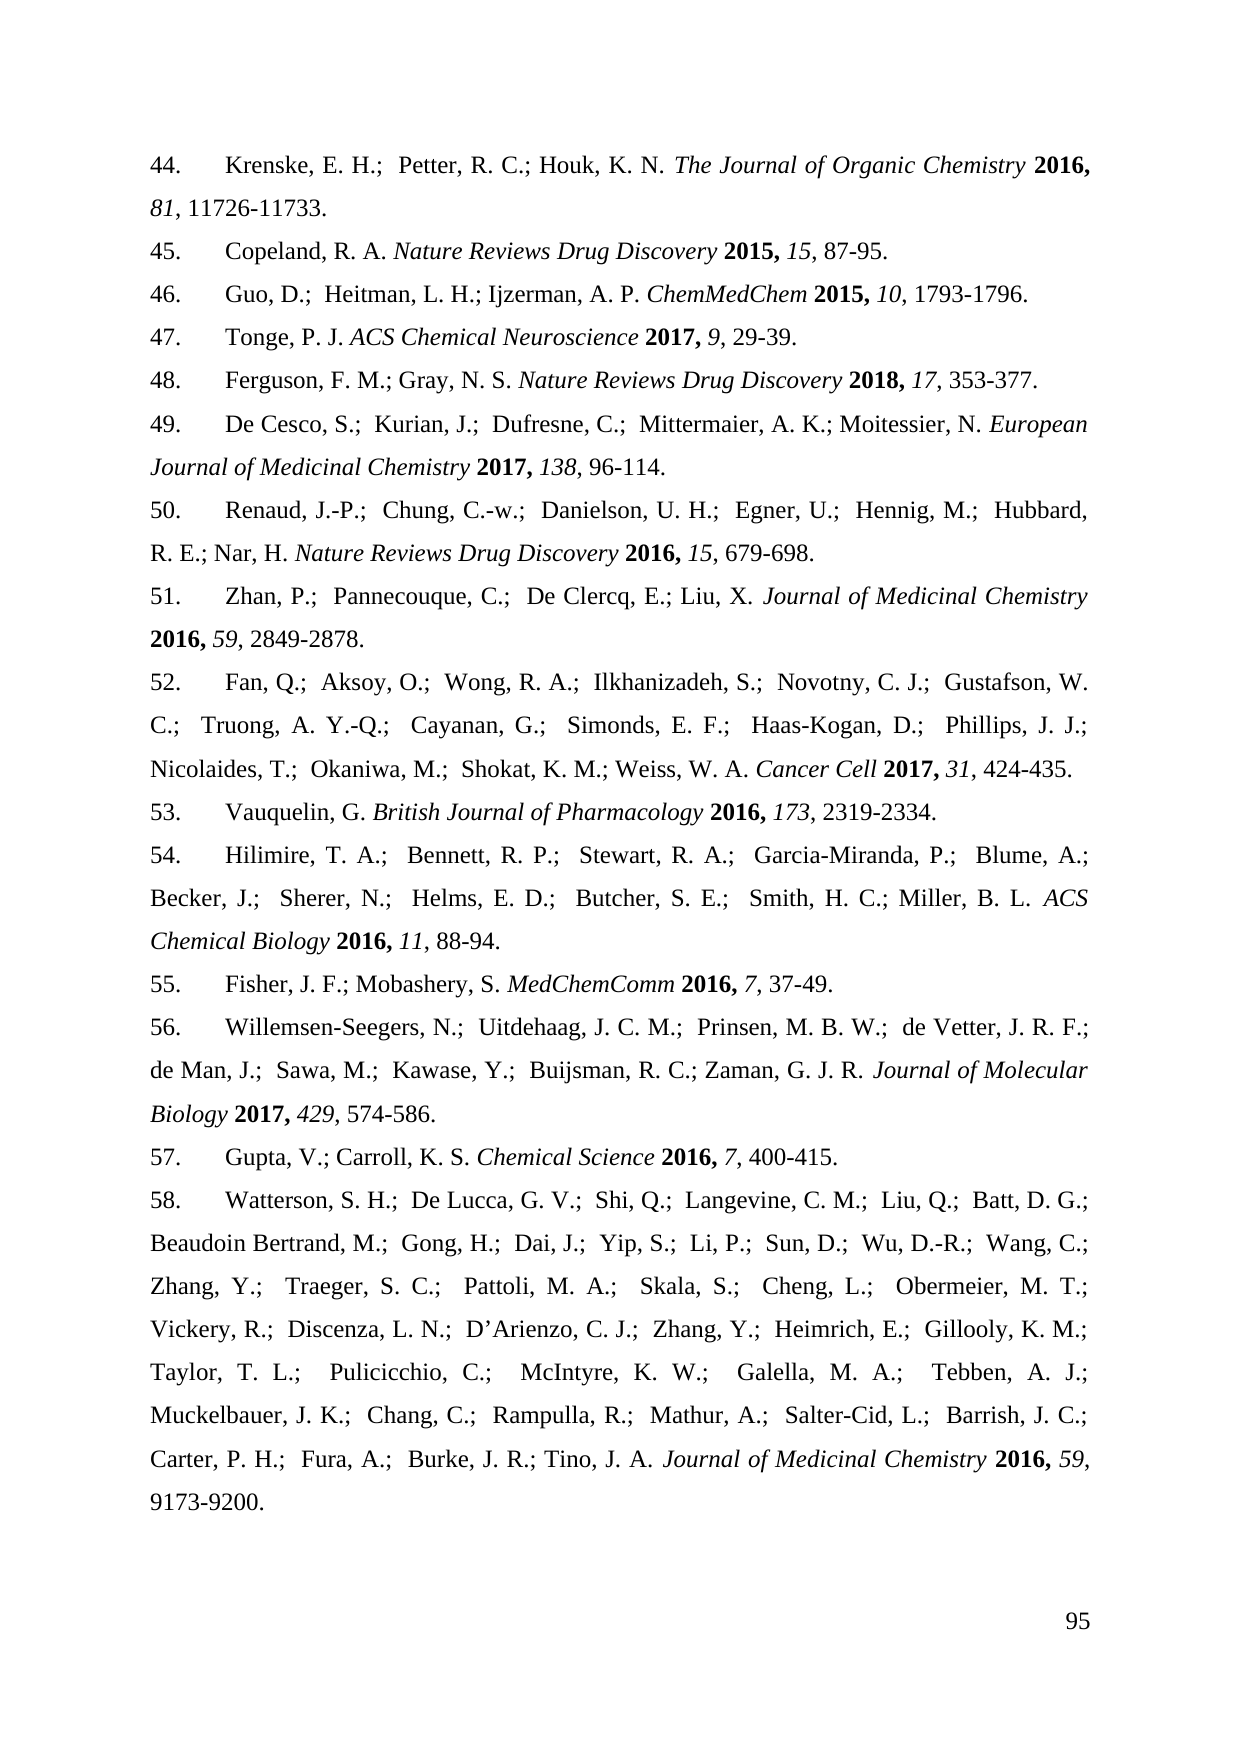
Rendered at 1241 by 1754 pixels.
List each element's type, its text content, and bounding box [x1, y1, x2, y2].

text 49. De Cesco, S.; Kurian, J.; Dufresne, C.; Mittermaier, A. K.; Moitessier, N. European Journal of Medicinal Chemistry 2017, 138, 96-114. [150, 409, 1090, 481]
text 54. Hilimire, T. A.; Bennett, R. P.; Stewart, R. A.; Garcia-Miranda, P.; Blume, A.; Becker, J.; Sherer, N.; Helms, E. D.; Butcher, S. E.; Smith, H. C.; Miller, B. L. ACS Chemical Biology 2016, 11, 88-94. [150, 840, 1090, 955]
text 50. Renaud, J.-P.; Chung, C.-w.; Danielson, U. H.; Egner, U.; Hennig, M.; Hubbard, R. E.; Nar, H. Nature Reviews Drug Discovery 2016, 15, 679-698. [150, 495, 1090, 567]
text 48. Ferguson, F. M.; Gray, N. S. Nature Reviews Drug Discovery 2018, 17, 353-377. [150, 366, 1090, 394]
text 47. Tonge, P. J. ACS Chemical Neuroscience 2017, 9, 29-39. [150, 322, 1090, 351]
text 46. Guo, D.; Heitman, L. H.; Ijzerman, A. P. ChemMedChem 2015, 10, 1793-1796. [150, 279, 1090, 308]
text 57. Gupta, V.; Carroll, K. S. Chemical Science 2016, 7, 400-415. [150, 1142, 1090, 1171]
text 52. Fan, Q.; Aksoy, O.; Wong, R. A.; Ilkhanizadeh, S.; Novotny, C. J.; Gustafson, W. C.; Truong, A. Y.-Q.; Cayanan, G.; Simonds, E. F.; Haas-Kogan, D.; Phillips, J. J.; Nicolaides, T.; Okaniwa, M.; Shokat, K. M.; Weiss, W. A. Cancer Cell 2017, 31, 424-435. [150, 667, 1090, 782]
text 44. Krenske, E. H.; Petter, R. C.; Houk, K. N. The Journal of Organic Chemistry 2016, 81, 11726-11733. [150, 150, 1090, 222]
text 51. Zhan, P.; Pannecouque, C.; De Clercq, E.; Liu, X. Journal of Medicinal Chemistry 2016, 59, 2849-2878. [150, 581, 1090, 653]
text 45. Copeland, R. A. Nature Reviews Drug Discovery 2015, 15, 87-95. [150, 236, 1090, 265]
text 55. Fisher, J. F.; Mobashery, S. MedChemComm 2016, 7, 37-49. [150, 969, 1090, 998]
text 58. Watterson, S. H.; De Lucca, G. V.; Shi, Q.; Langevine, C. M.; Liu, Q.; Batt, D. G.; Beaudoin Bertrand, M.; Gong, H.; Dai, J.; Yip, S.; Li, P.; Sun, D.; Wu, D.-R.; Wang, C.; Zhang, Y.; Traeger, S. C.; Pattoli, M. A.; Skala, S.; Cheng, L.; Obermeier, M. T.; Vickery, R.; Discenza, L. N.; D’Arienzo, C. J.; Zhang, Y.; Heimrich, E.; Gillooly, K. M.; Taylor, T. L.; Pulicicchio, C.; McIntyre, K. W.; Galella, M. A.; Tebben, A. J.; Muckelbauer, J. K.; Chang, C.; Rampulla, R.; Mathur, A.; Salter-Cid, L.; Barrish, J. C.; Carter, P. H.; Fura, A.; Burke, J. R.; Tino, J. A. Journal of Medicinal Chemistry 2016, 59, 9173-9200. [150, 1185, 1090, 1516]
text 56. Willemsen-Seegers, N.; Uitdehaag, J. C. M.; Prinsen, M. B. W.; de Vetter, J. R. F.; de Man, J.; Sawa, M.; Kawase, Y.; Buijsman, R. C.; Zaman, G. J. R. Journal of Molecular Biology 2017, 429, 574-586. [150, 1012, 1090, 1127]
text 53. Vauquelin, G. British Journal of Pharmacology 2016, 173, 2319-2334. [150, 797, 1090, 826]
